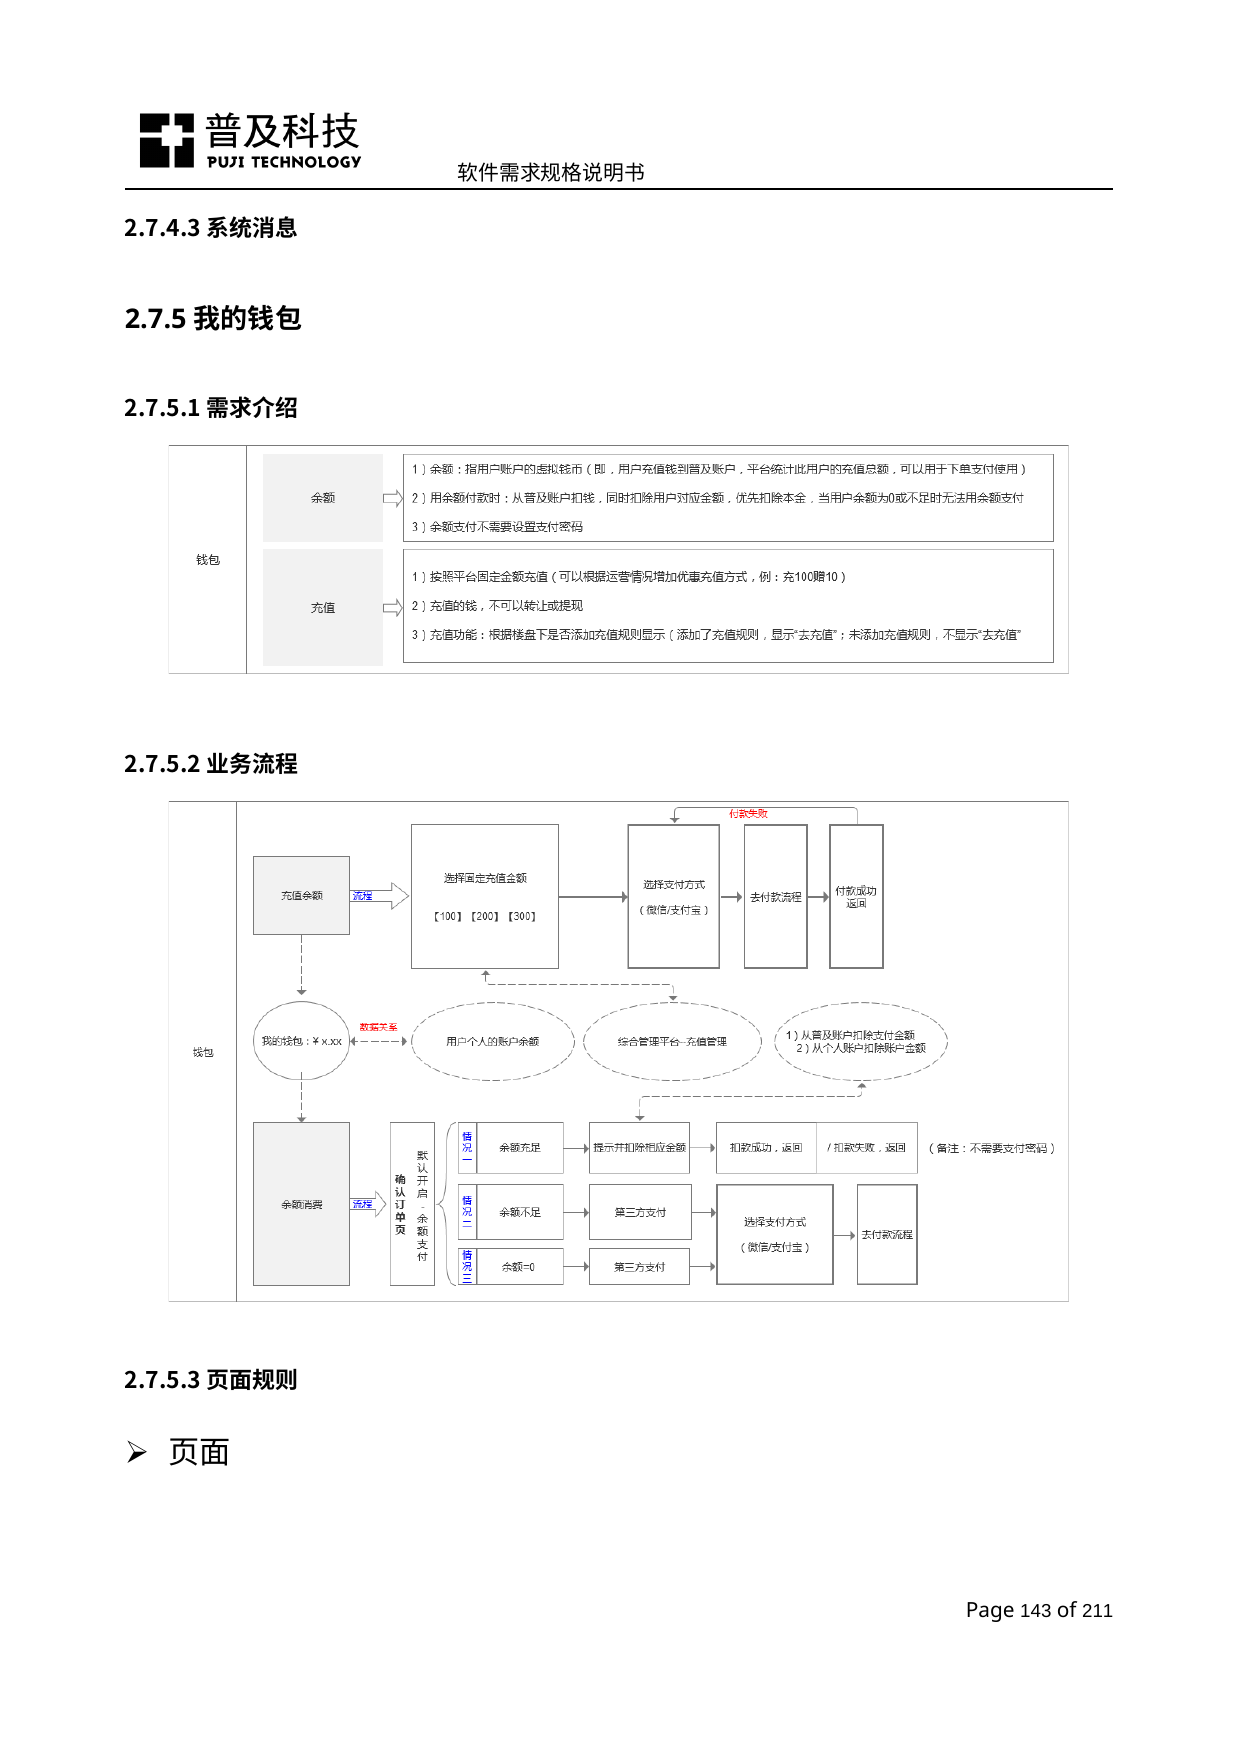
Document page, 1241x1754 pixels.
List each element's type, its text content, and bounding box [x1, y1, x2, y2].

subtitle 系统消息 [124, 194, 1113, 259]
subtitle 业务流程 [124, 730, 1113, 795]
subtitle 我的钱包 [124, 284, 1113, 349]
picture [124, 103, 365, 180]
list 页面 [124, 1418, 1113, 1483]
picture [168, 445, 1069, 674]
subtitle 页面规则 [124, 1346, 1113, 1411]
subtitle 需求介绍 [124, 374, 1113, 439]
picture [168, 801, 1069, 1302]
